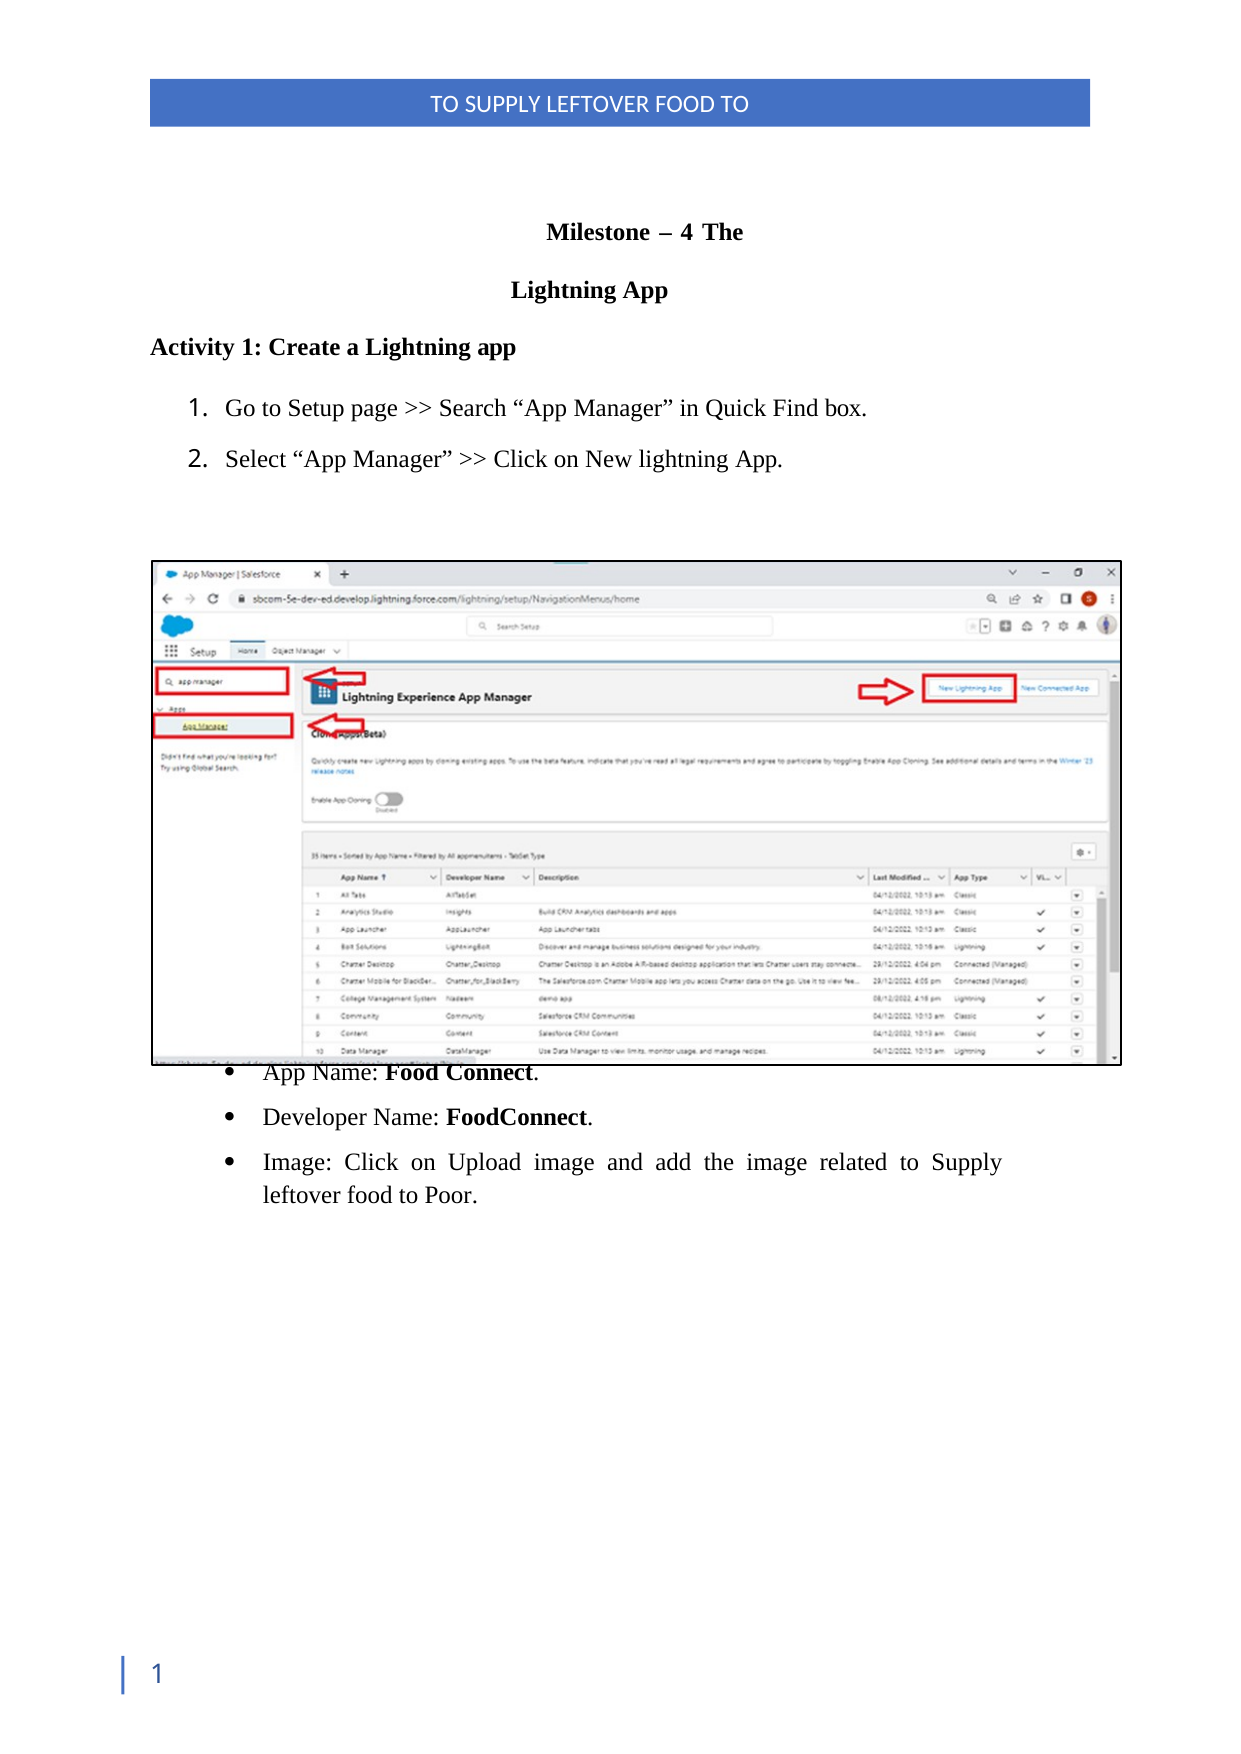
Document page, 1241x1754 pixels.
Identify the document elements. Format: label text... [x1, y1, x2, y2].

list Select “App Manager” >> Click on New lightning App. [187, 441, 1107, 475]
text Milestone – 4 The Lightning App [511, 217, 744, 303]
list Developer Name: FoodConnect. [225, 1102, 1107, 1131]
list App Name: Food Connect. [225, 1066, 1107, 1086]
list Image: Click on Upload image and add the image related to Supply leftover food to Poor. [225, 1147, 1003, 1209]
picture [153, 562, 1120, 1064]
list Go to Setup page >> Search “App Manager” in Quick Find box. [187, 390, 1107, 424]
text Activity 1: Create a Lightning app [150, 332, 1107, 361]
